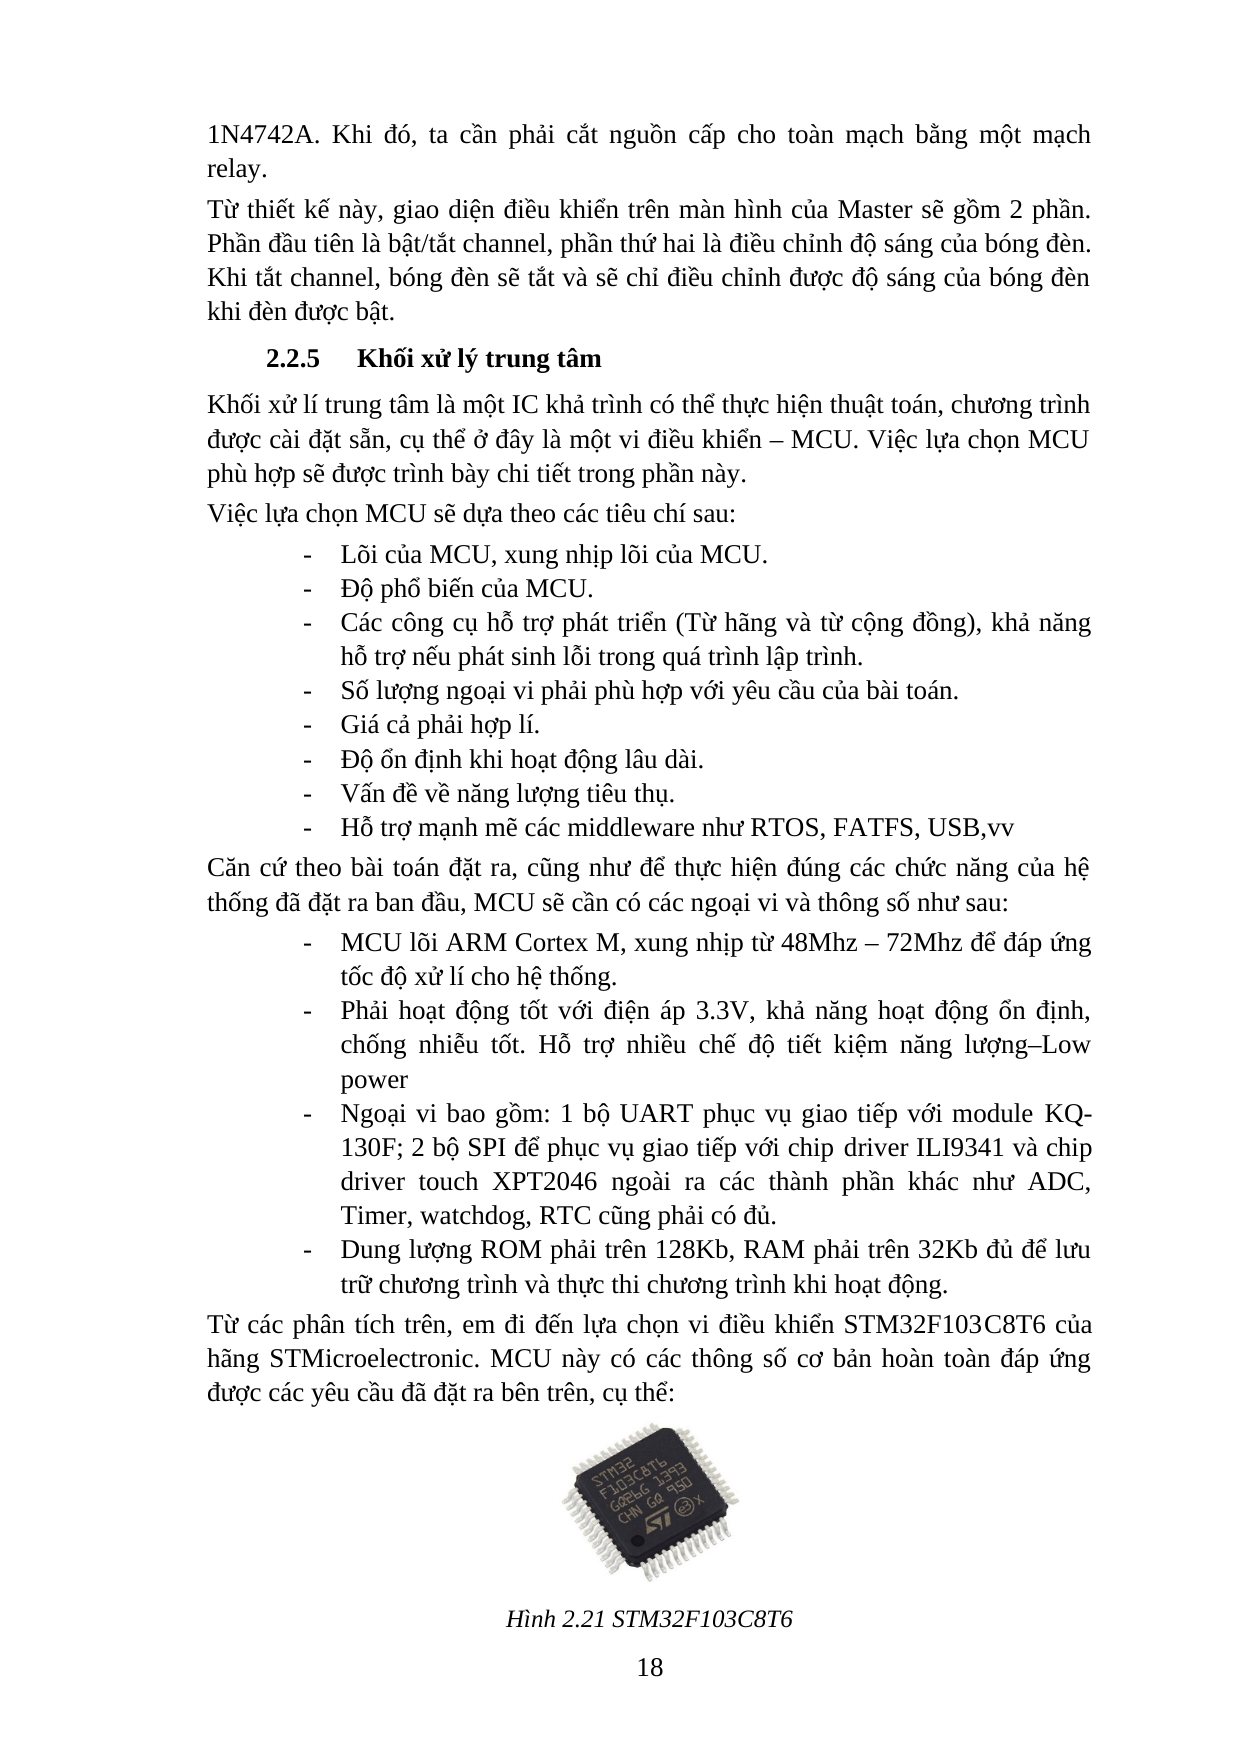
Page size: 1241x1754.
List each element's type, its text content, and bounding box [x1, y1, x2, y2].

list Giá cả phải hợp lí. [303, 708, 1092, 740]
text Từ thiết kế này, giao diện điều khiển trên màn hình của Master sẽ gồm 2 phần. Phần đầu tiên là bật/tắt channel, phần thứ hai là điều chỉnh độ sáng của bóng đèn. Khi tắt channel, bóng đèn sẽ tắt và sẽ chỉ điều chỉnh được độ sáng của bóng đèn khi đèn được bật. [207, 193, 1092, 326]
text Khối xử lí trung tâm là một IC khả trình có thể thực hiện thuật toán, chương trình được cài đặt sẵn, cụ thể ở đây là một vi điều khiển – MCU. Việc lựa chọn MCU phù hợp sẽ được trình bày chi tiết trong phần này. [207, 388, 1092, 488]
list MCU lõi ARM Cortex M, xung nhịp từ 48Mhz – 72Mhz để đáp ứng tốc độ xử lí cho hệ thống. [303, 926, 1092, 991]
list Các công cụ hỗ trợ phát triển (Từ hãng và từ cộng đồng), khả năng hỗ trợ nếu phát sinh lỗi trong quá trình lập trình. [303, 606, 1092, 671]
list Số lượng ngoại vi phải phù hợp với yêu cầu của bài toán. [303, 674, 1092, 706]
list Phải hoạt động tốt với điện áp 3.3V, khả năng hoạt động ổn định, chống nhiễu tốt. Hỗ trợ nhiều chế độ tiết kiệm năng lượng–Low power [303, 994, 1092, 1094]
subtitle Khối xử lý trung tâm [266, 342, 1092, 373]
list Ngoại vi bao gồm: 1 bộ UART phục vụ giao tiếp với module KQ-130F; 2 bộ SPI để phục vụ giao tiếp với chip driver ILI9341 và chip driver touch XPT2046 ngoài ra các thành phần khác như ADC, Timer, watchdog, RTC cũng phải có đủ. [303, 1097, 1092, 1231]
list Hỗ trợ mạnh mẽ các middleware như RTOS, FATFS, USB,vv [303, 811, 1092, 842]
text Từ các phân tích trên, em đi đến lựa chọn vi điều khiển STM32F103C8T6 của hãng STMicroelectronic. MCU này có các thông số cơ bản hoàn toàn đáp ứng được các yêu cầu đã đặt ra bên trên, cụ thể: [207, 1308, 1092, 1408]
list Dung lượng ROM phải trên 128Kb, RAM phải trên 32Kb đủ để lưu trữ chương trình và thực thi chương trình khi hoạt động. [303, 1233, 1092, 1299]
text Việc lựa chọn MCU sẽ dựa theo các tiêu chí sau: [207, 497, 1092, 528]
list Vấn đề về năng lượng tiêu thụ. [303, 777, 1092, 808]
picture [559, 1416, 741, 1589]
list Độ ổn định khi hoạt động lâu dài. [303, 743, 1092, 774]
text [207, 118, 1092, 183]
list Lõi của MCU, xung nhịp lõi của MCU. [303, 538, 1092, 569]
list Độ phổ biến của MCU. [303, 572, 1092, 603]
text Căn cứ theo bài toán đặt ra, cũng như để thực hiện đúng các chức năng của hệ thống đã đặt ra ban đầu, MCU sẽ cần có các ngoại vi và thông số như sau: [207, 851, 1092, 917]
